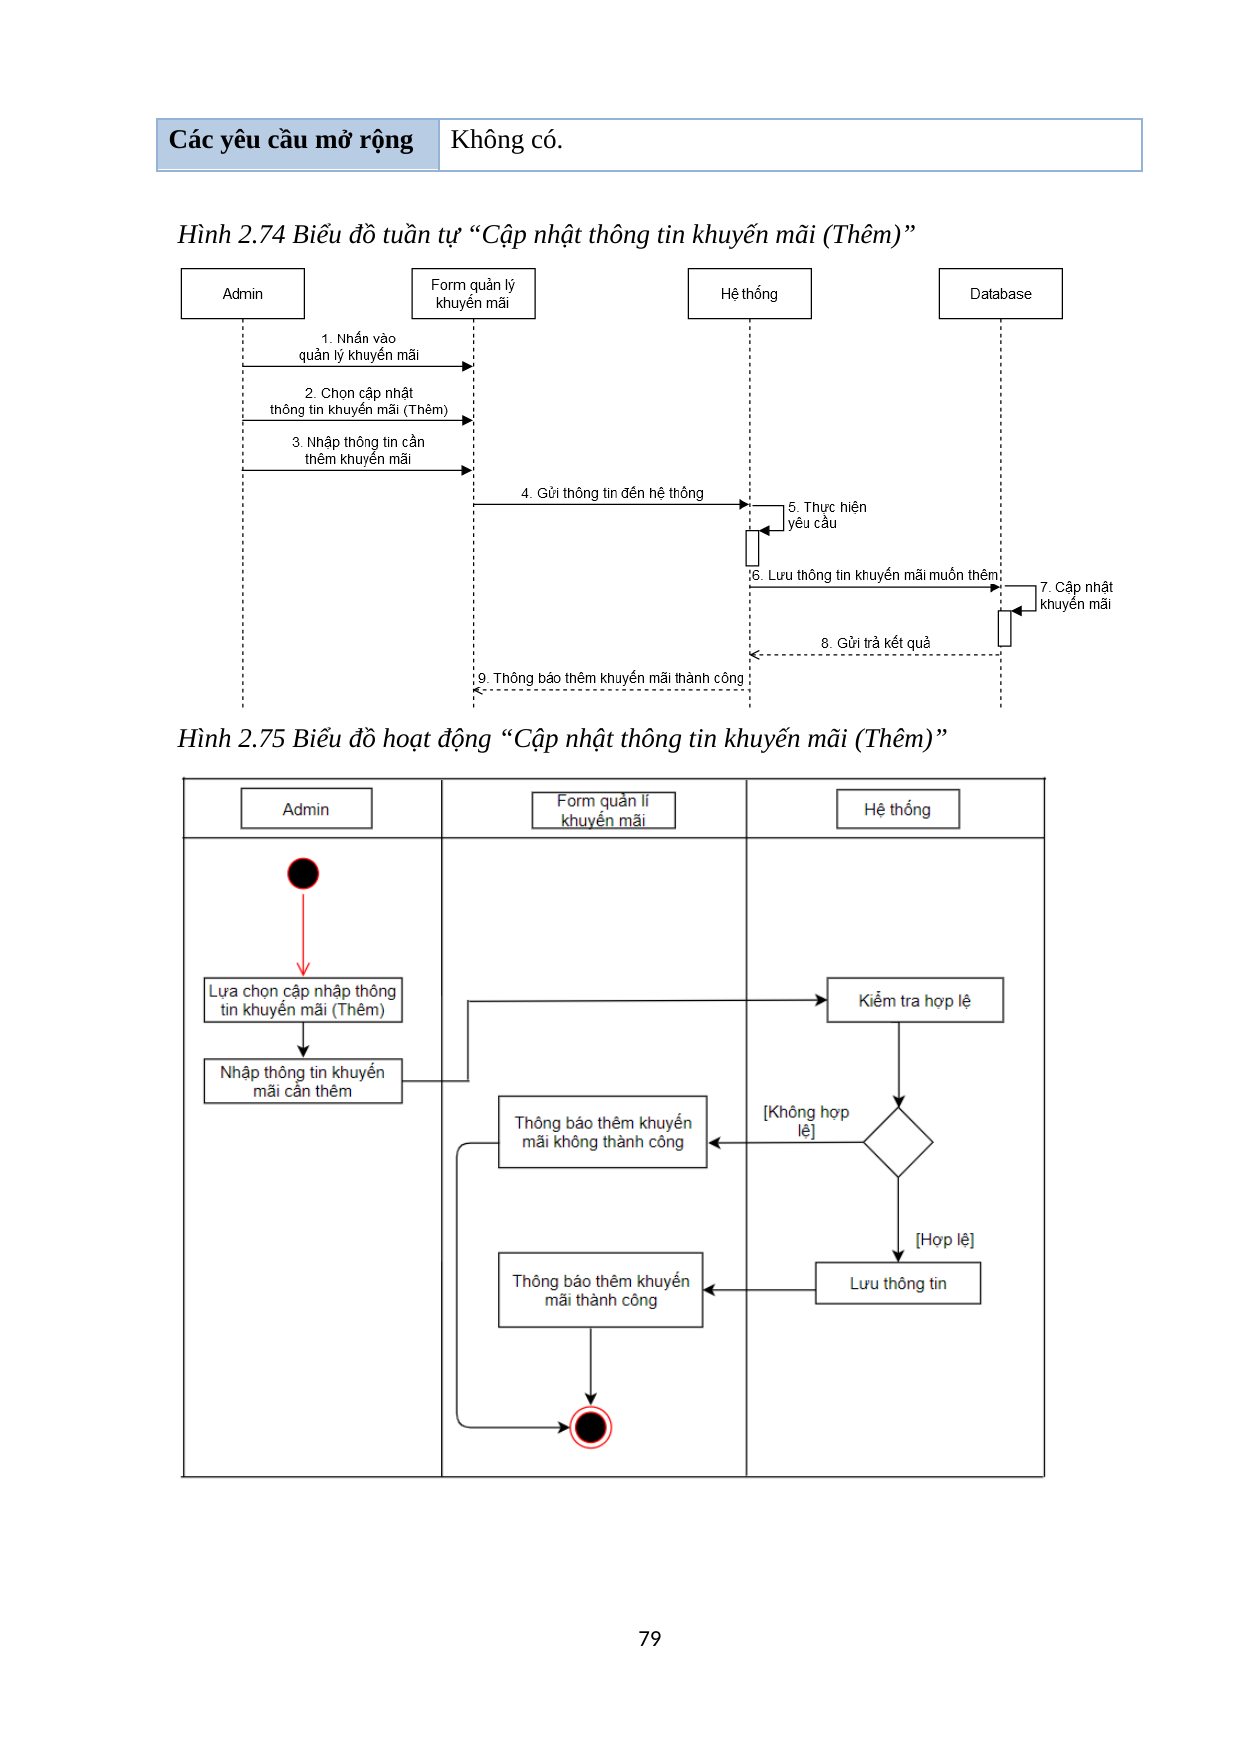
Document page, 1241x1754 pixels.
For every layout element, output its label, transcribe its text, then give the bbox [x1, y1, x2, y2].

table_cell Không có. [440, 120, 1141, 169]
picture [177, 769, 1053, 1483]
picture [177, 265, 1118, 709]
text Hình 2.75 Biểu đồ hoạt động “Cập nhật thông tin khuyến mãi (Thêm)” [177, 722, 1122, 753]
table_cell Các yêu cầu mở rộng [158, 120, 438, 169]
text Hình 2.74 Biểu đồ tuần tự “Cập nhật thông tin khuyến mãi (Thêm)” [177, 218, 1122, 249]
